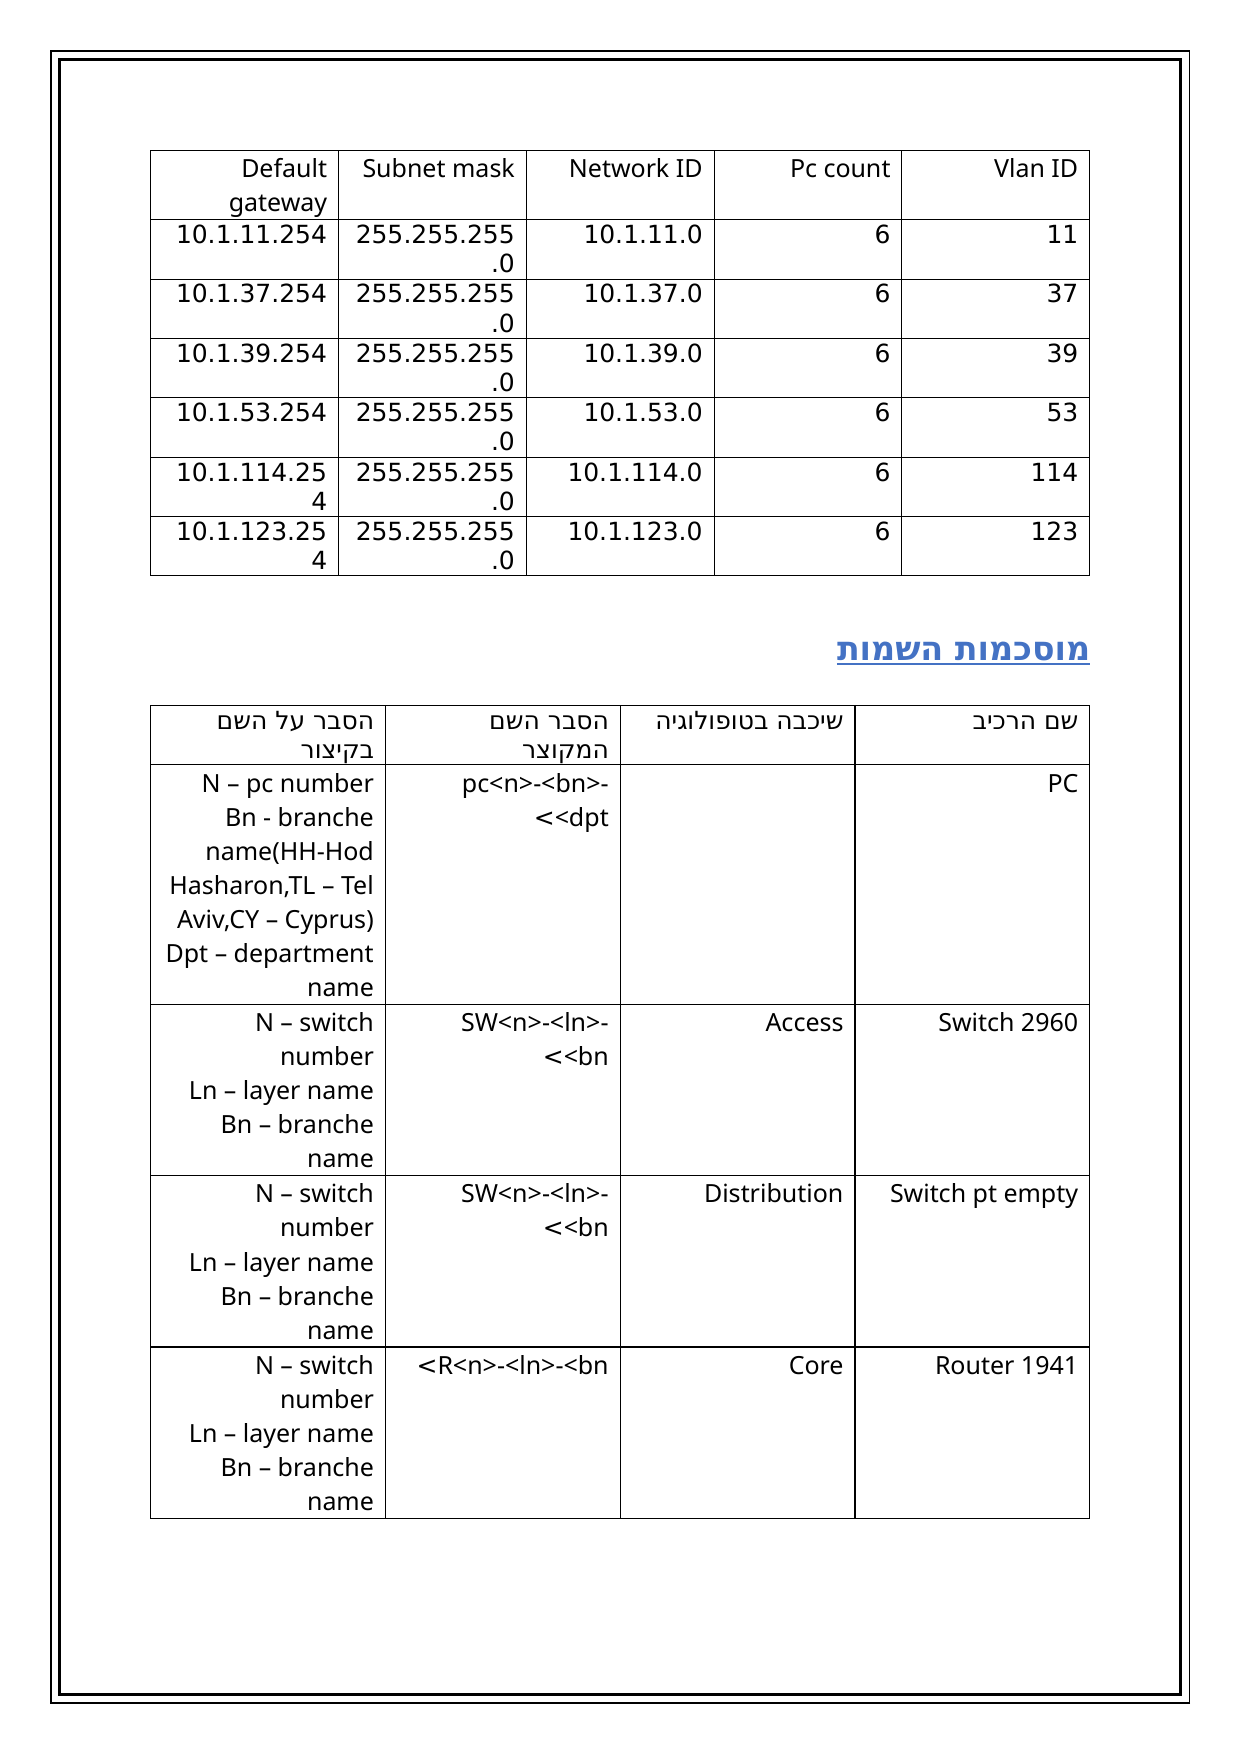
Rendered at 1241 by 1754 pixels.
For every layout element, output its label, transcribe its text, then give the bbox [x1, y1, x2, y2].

table_cell 10.1.114.0 [527, 458, 714, 516]
table_cell 255.255.255.0 [339, 517, 526, 575]
table_header Subnet mask [339, 151, 526, 219]
table_header שיכבה בטופולוגיה [621, 706, 854, 764]
table_cell 10.1.123.254 [151, 517, 338, 575]
table_header Network ID [527, 151, 714, 219]
table_cell N – switch number Ln – layer name Bn – branche name [151, 1348, 385, 1518]
table_header Vlan ID [902, 151, 1089, 219]
table_cell 10.1.114.254 [151, 458, 338, 516]
table_cell Router 1941 [856, 1348, 1089, 1518]
table_cell PC [856, 765, 1089, 1004]
table_header שם הרכיב [856, 706, 1089, 764]
table_cell 37 [902, 280, 1089, 338]
table_cell 6 [715, 220, 901, 278]
table_cell N – switch number Ln – layer name Bn – branche name [151, 1176, 385, 1346]
table_cell pc<n>-<bn>-<dpt> [386, 765, 620, 1004]
table_cell N – pc number Bn - branche name(HH-Hod Hasharon,TL – Tel Aviv,CY – Cyprus) Dpt – department name [151, 765, 385, 1004]
table_cell 10.1.123.0 [527, 517, 714, 575]
table_cell 53 [902, 398, 1089, 457]
table_cell Core [621, 1348, 854, 1518]
table_cell 255.255.255.0 [339, 220, 526, 278]
table_header הסבר על השם בקיצור [151, 706, 385, 764]
table_cell 6 [715, 398, 901, 457]
table_cell [621, 765, 854, 1004]
table_cell 114 [902, 458, 1089, 516]
table_cell 255.255.255.0 [339, 339, 526, 397]
table_header הסבר השם המקוצר [386, 706, 620, 764]
table_cell 255.255.255.0 [339, 280, 526, 338]
table_cell 123 [902, 517, 1089, 575]
table_cell 255.255.255.0 [339, 398, 526, 457]
table_cell 6 [715, 517, 901, 575]
table_cell 10.1.11.254 [151, 220, 338, 278]
table_cell 10.1.37.254 [151, 280, 338, 338]
table_cell 6 [715, 458, 901, 516]
table_cell 10.1.39.254 [151, 339, 338, 397]
table_cell Switch pt empty [856, 1176, 1089, 1346]
table_cell 39 [902, 339, 1089, 397]
subtitle מוסכמות השמות [150, 630, 1090, 669]
table_header Pc count [715, 151, 901, 219]
table_cell 11 [902, 220, 1089, 278]
table_cell SW<n>-<ln>-<bn> [386, 1005, 620, 1175]
table_cell 255.255.255.0 [339, 458, 526, 516]
table_cell 10.1.53.0 [527, 398, 714, 457]
table_cell 10.1.39.0 [527, 339, 714, 397]
table_cell 6 [715, 280, 901, 338]
table_header Default gateway [151, 151, 338, 219]
table_cell 10.1.53.254 [151, 398, 338, 457]
table_cell Access [621, 1005, 854, 1175]
table_cell 10.1.37.0 [527, 280, 714, 338]
table_cell 6 [715, 339, 901, 397]
table_cell 10.1.11.0 [527, 220, 714, 278]
table_cell SW<n>-<ln>-<bn> [386, 1176, 620, 1346]
table_cell Switch 2960 [856, 1005, 1089, 1175]
table_cell N – switch number Ln – layer name Bn – branche name [151, 1005, 385, 1175]
table_cell R<n>-<ln>-<bn> [386, 1348, 620, 1518]
table_cell Distribution [621, 1176, 854, 1346]
